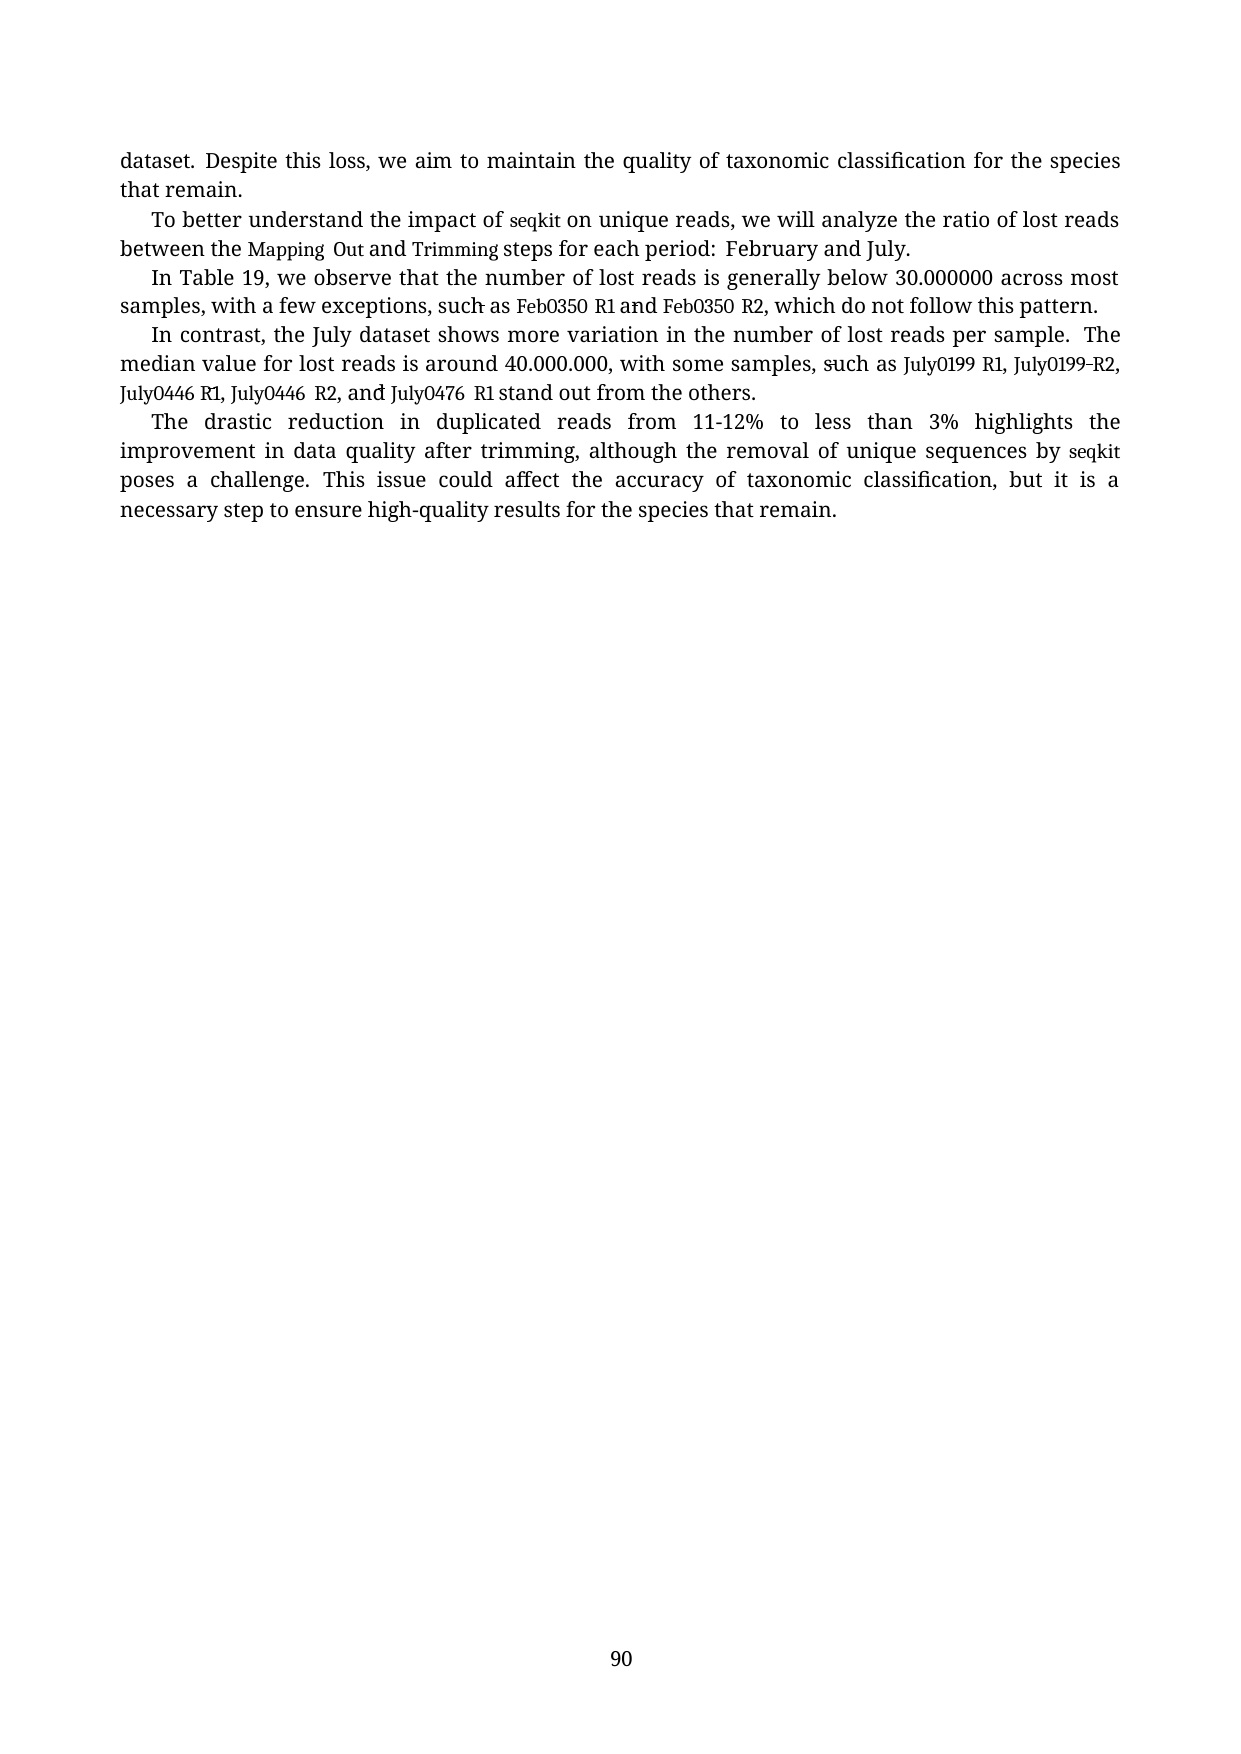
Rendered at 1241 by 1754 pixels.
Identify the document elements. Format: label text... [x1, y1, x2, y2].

text In contrast, the July dataset shows more variation in the number of lost reads per sample. The median value for lost reads is around 40.000.000, with some samples, such as July0199 R1, July0199 R2, July0446 R1, July0446 R2, and July0476 R1 stand out from the others. [120, 320, 1121, 406]
text The drastic reduction in duplicated reads from 11-12% to less than 3% highlights the improvement in data quality after trimming, although the removal of unique sequences by seqkit poses a challenge. This issue could affect the accuracy of taxonomic classification, but it is a necessary step to ensure high-quality results for the species that remain. [120, 407, 1121, 523]
text To better understand the impact of seqkit on unique reads, we will analyze the ratio of lost reads between the Mapping Out and Trimming steps for each period: February and July. [120, 205, 1121, 262]
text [120, 146, 1121, 204]
text In Table 19, we observe that the number of lost reads is generally below 30.000000 across most samples, with a few exceptions, such as Feb0350 R1 and Feb0350 R2, which do not follow this pattern. [120, 263, 1121, 320]
